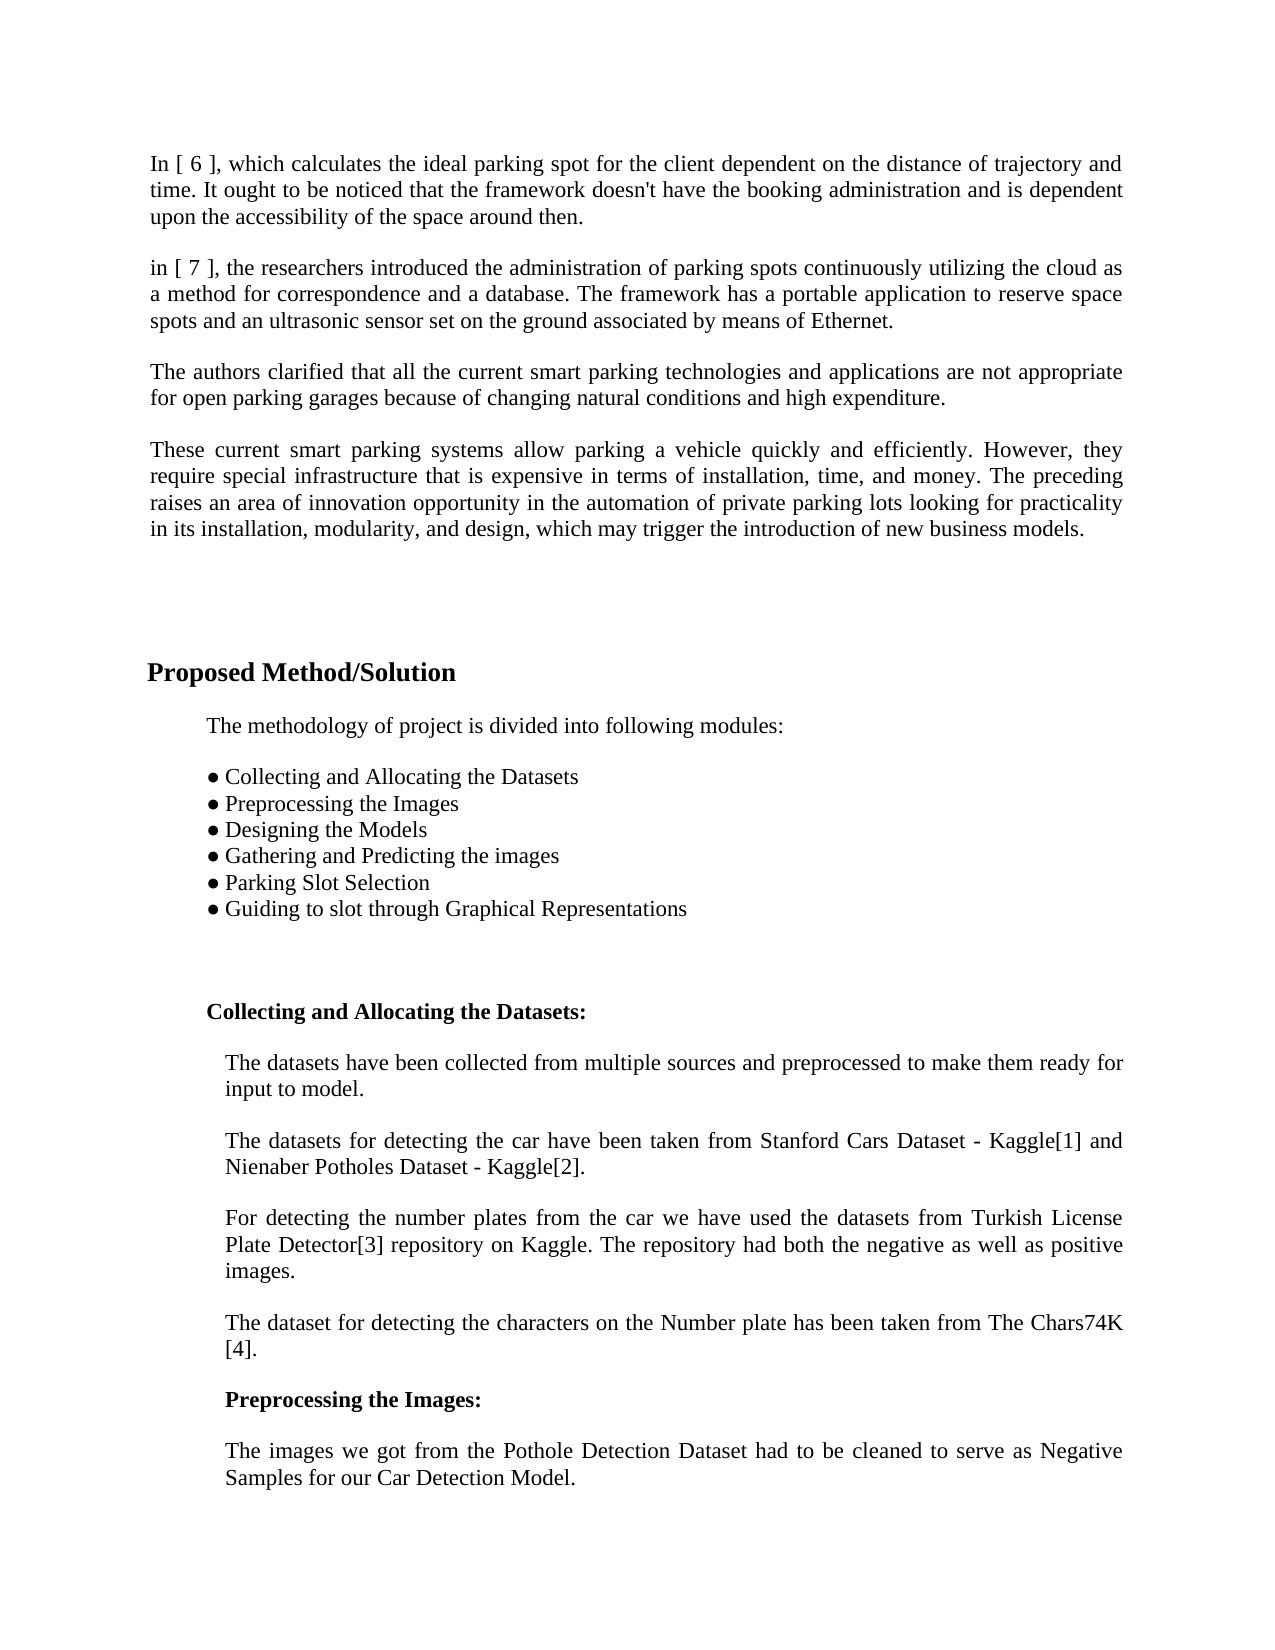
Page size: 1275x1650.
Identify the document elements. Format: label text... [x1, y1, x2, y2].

text The images we got from the Pothole Detection Dataset had to be cleaned to serve as Negative Samples for our Car Detection Model. [225, 1438, 1125, 1490]
list Collecting and Allocating the Datasets [206, 763, 1125, 789]
text These current smart parking systems allow parking a vehicle quickly and efficiently. However, they require special infrastructure that is expensive in terms of installation, time, and money. The preceding raises an area of innovation opportunity in the automation of private parking lots looking for practicality in its installation, modularity, and design, which may trigger the introduction of new business models. [150, 436, 1125, 541]
list Designing the Models [206, 816, 1125, 842]
subtitle Proposed Method/Solution [147, 656, 1125, 687]
text The dataset for detecting the characters on the Number plate has been taken from The Chars74K [4]. [225, 1308, 1125, 1361]
text The methodology of project is divided into following modules: [206, 712, 1125, 738]
list Gathering and Predicting the images [206, 842, 1125, 869]
text Preprocessing the Images: [206, 1386, 1125, 1413]
text The authors clarified that all the current smart parking technologies and applications are not appropriate for open parking garages because of changing natural conditions and high expenditure. [150, 358, 1125, 411]
list Preprocessing the Images [206, 789, 1125, 816]
list Parking Slot Selection [206, 869, 1125, 895]
text Collecting and Allocating the Datasets: [206, 998, 1125, 1024]
text The datasets have been collected from multiple sources and preprocessed to make them ready for input to model. [225, 1049, 1125, 1102]
text The datasets for detecting the car have been taken from Stanford Cars Dataset - Kaggle[1] and Nienaber Potholes Dataset - Kaggle[2]. [225, 1127, 1125, 1179]
text in [ 7 ], the researchers introduced the administration of parking spots continuously utilizing the cloud as a method for correspondence and a database. The framework has a portable application to reserve space spots and an ultrasonic sensor set on the ground associated by means of Ethernet. [150, 254, 1125, 333]
list Guiding to slot through Graphical Representations [206, 895, 1125, 921]
text For detecting the number plates from the car we have used the datasets from Turkish License Plate Detector[3] repository on Kaggle. The repository had both the negative as well as positive images. [225, 1204, 1125, 1283]
text In [ 6 ], which calculates the ideal parking spot for the client dependent on the distance of trajectory and time. It ought to be noticed that the framework doesn't have the booking administration and is dependent upon the accessibility of the space around then. [150, 150, 1125, 229]
